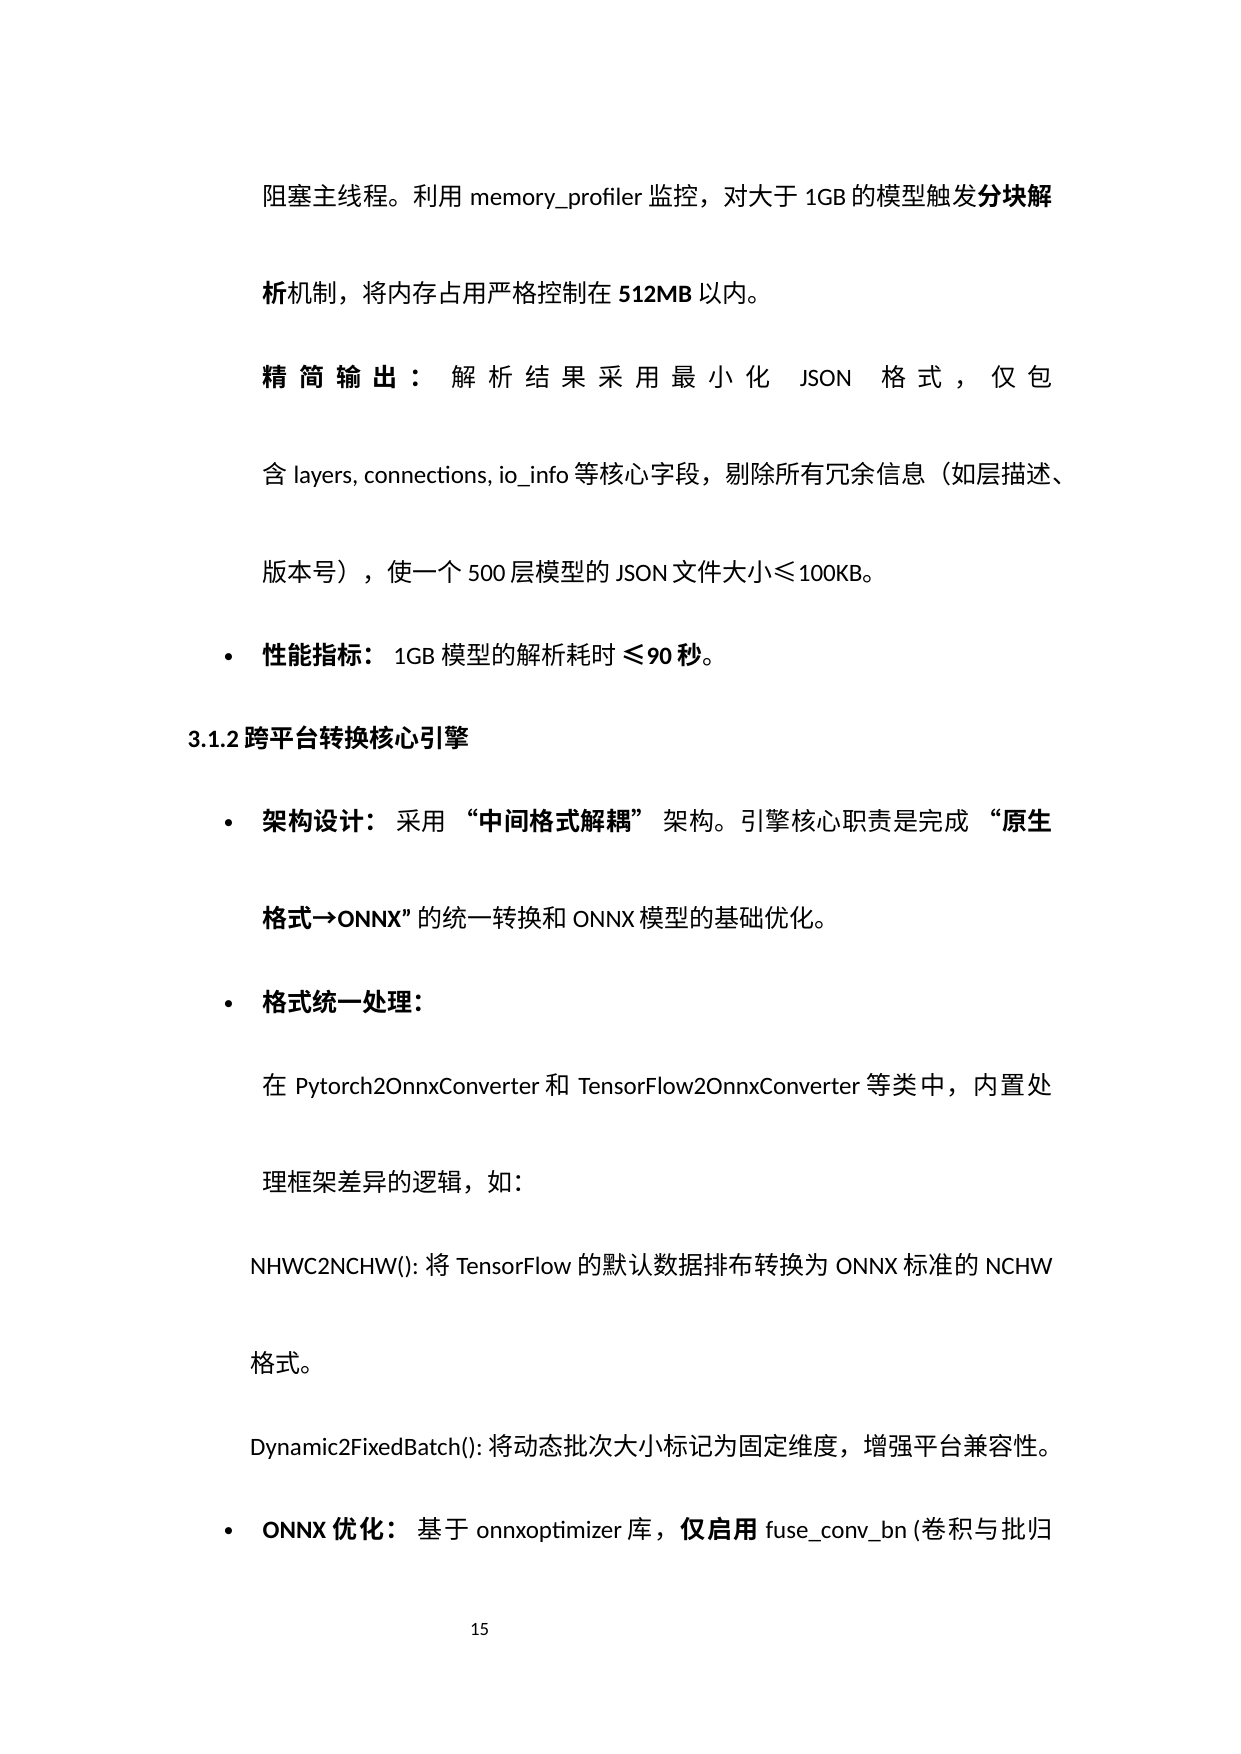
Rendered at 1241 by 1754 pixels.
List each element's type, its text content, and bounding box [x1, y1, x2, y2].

list 架构设计： 采用 “中间格式解耦” 架构。引擎核心职责是完成 “原生格式→ONNX” 的统一转换和ONNX模型的基础优化。 [225, 787, 1053, 949]
list 性能指标： 1GB 模型的解析耗时 ≤90秒。 [225, 621, 1053, 686]
text 精简输出： 解析结果采用最小化 JSON 格式，仅包含 layers, connections, io_info 等核心字段，剔除所有冗余信息（如层描述、版本号），使一个500层模型的JSON文件大小≤100KB。 [262, 343, 1053, 603]
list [225, 1495, 1053, 1560]
text Dynamic2FixedBatch(): 将动态批次大小标记为固定维度，增强平台兼容性。 [250, 1412, 1053, 1477]
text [262, 162, 1053, 324]
text 在 Pytorch2OnnxConverter 和 TensorFlow2OnnxConverter 等类中，内置处理框架差异的逻辑，如： [262, 1051, 1053, 1213]
text NHWC2NCHW(): 将 TensorFlow 的默认数据排布转换为 ONNX 标准的 NCHW 格式。 [250, 1231, 1053, 1394]
text 3.1.2 跨平台转换核心引擎 [187, 704, 1053, 769]
list 格式统一处理： [225, 968, 1053, 1033]
